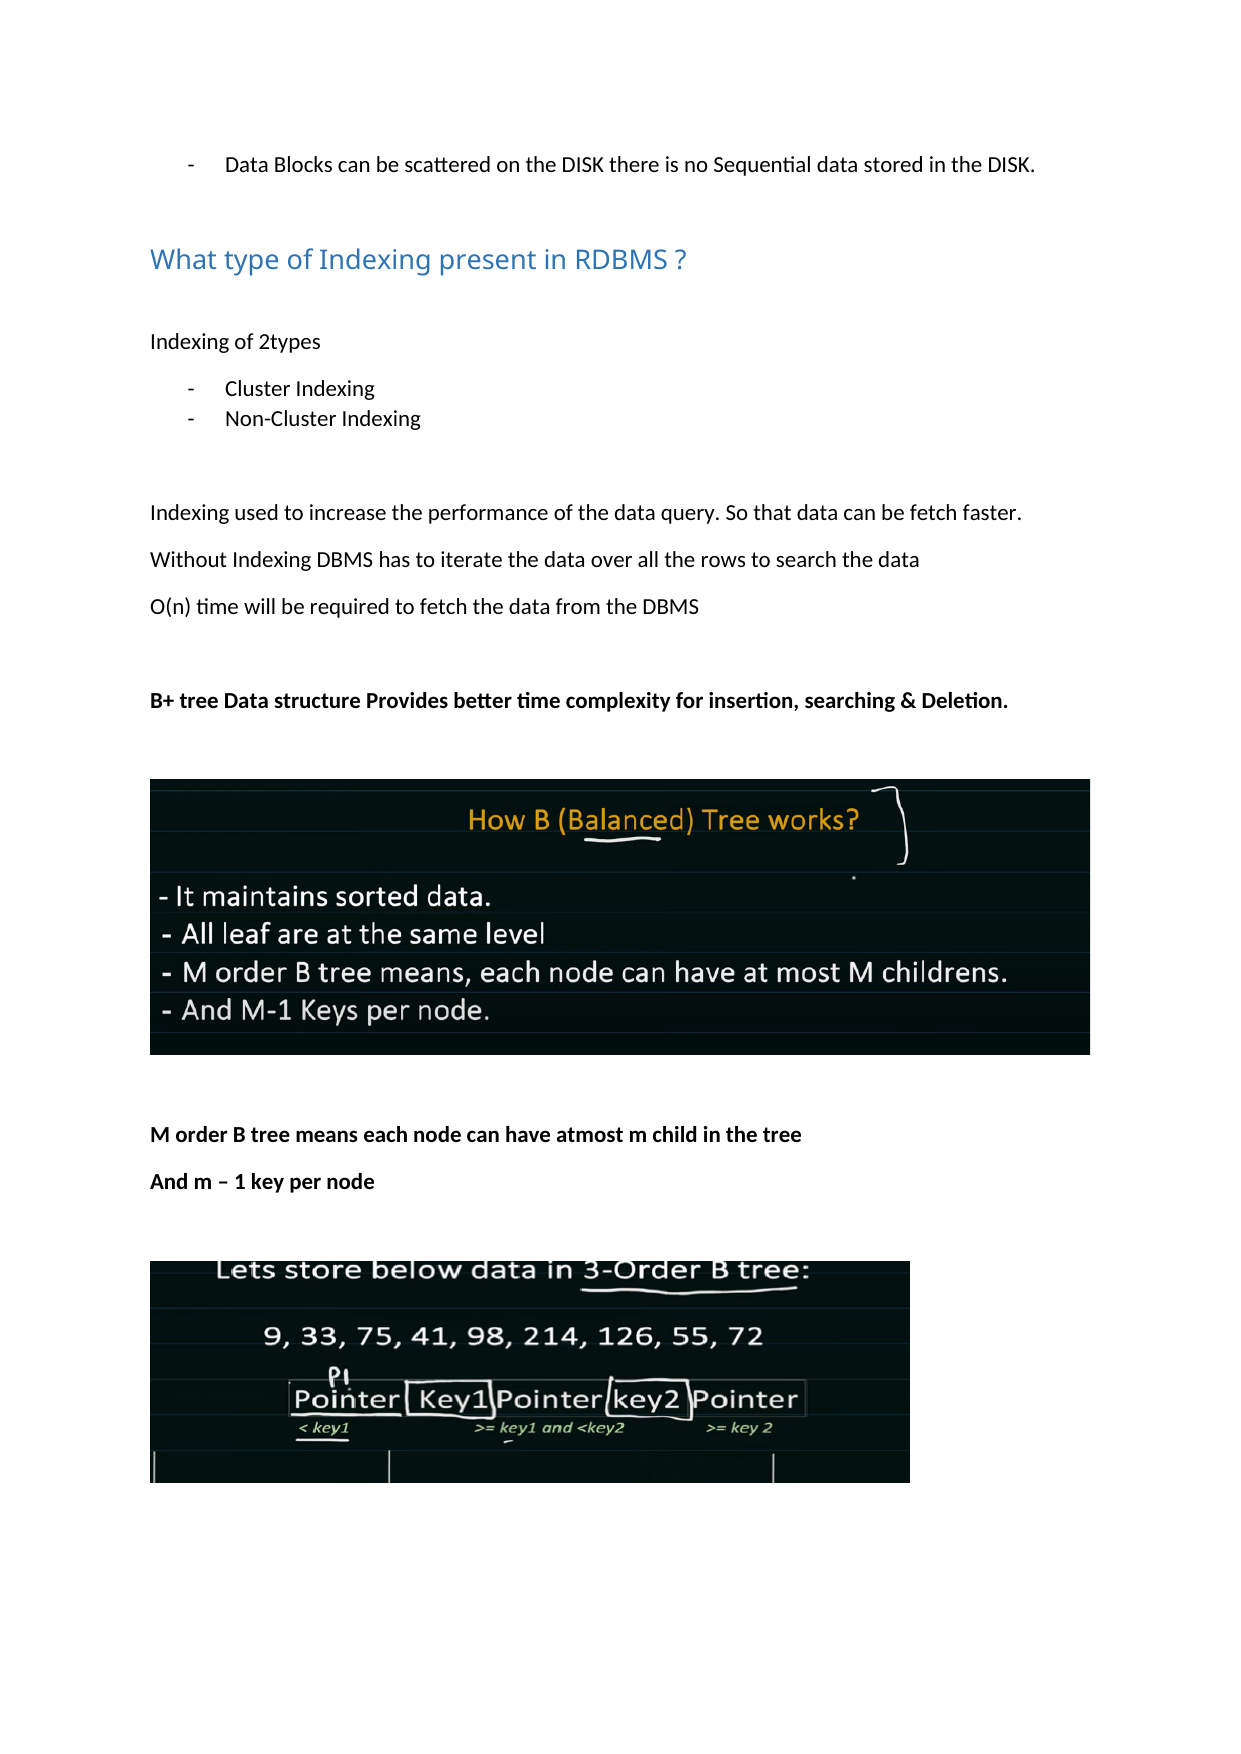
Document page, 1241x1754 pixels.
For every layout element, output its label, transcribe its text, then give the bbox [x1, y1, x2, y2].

list Non-Cluster Indexing [187, 404, 1090, 433]
text B+ tree Data structure Provides better time complexity for insertion, searching & Deletion. [150, 686, 1090, 714]
text M order B tree means each node can have atmost m child in the tree [150, 1121, 1090, 1148]
subtitle What type of Indexing present in RDBMS ? [150, 241, 1090, 278]
text Indexing used to increase the performance of the data query. So that data can be fetch faster. [150, 498, 1090, 526]
list Cluster Indexing [187, 374, 1090, 402]
list Data Blocks can be scattered on the DISK there is no Sequential data stored in the DISK. [187, 150, 1090, 178]
text Indexing of 2types [150, 327, 1090, 356]
text And m – 1 key per node [150, 1167, 1090, 1195]
text O(n) time will be required to fetch the data from the DBMS [150, 592, 1090, 620]
text Without Indexing DBMS has to iterate the data over all the rows to search the data [150, 545, 1090, 573]
picture [150, 779, 1091, 1055]
picture [150, 1261, 910, 1483]
